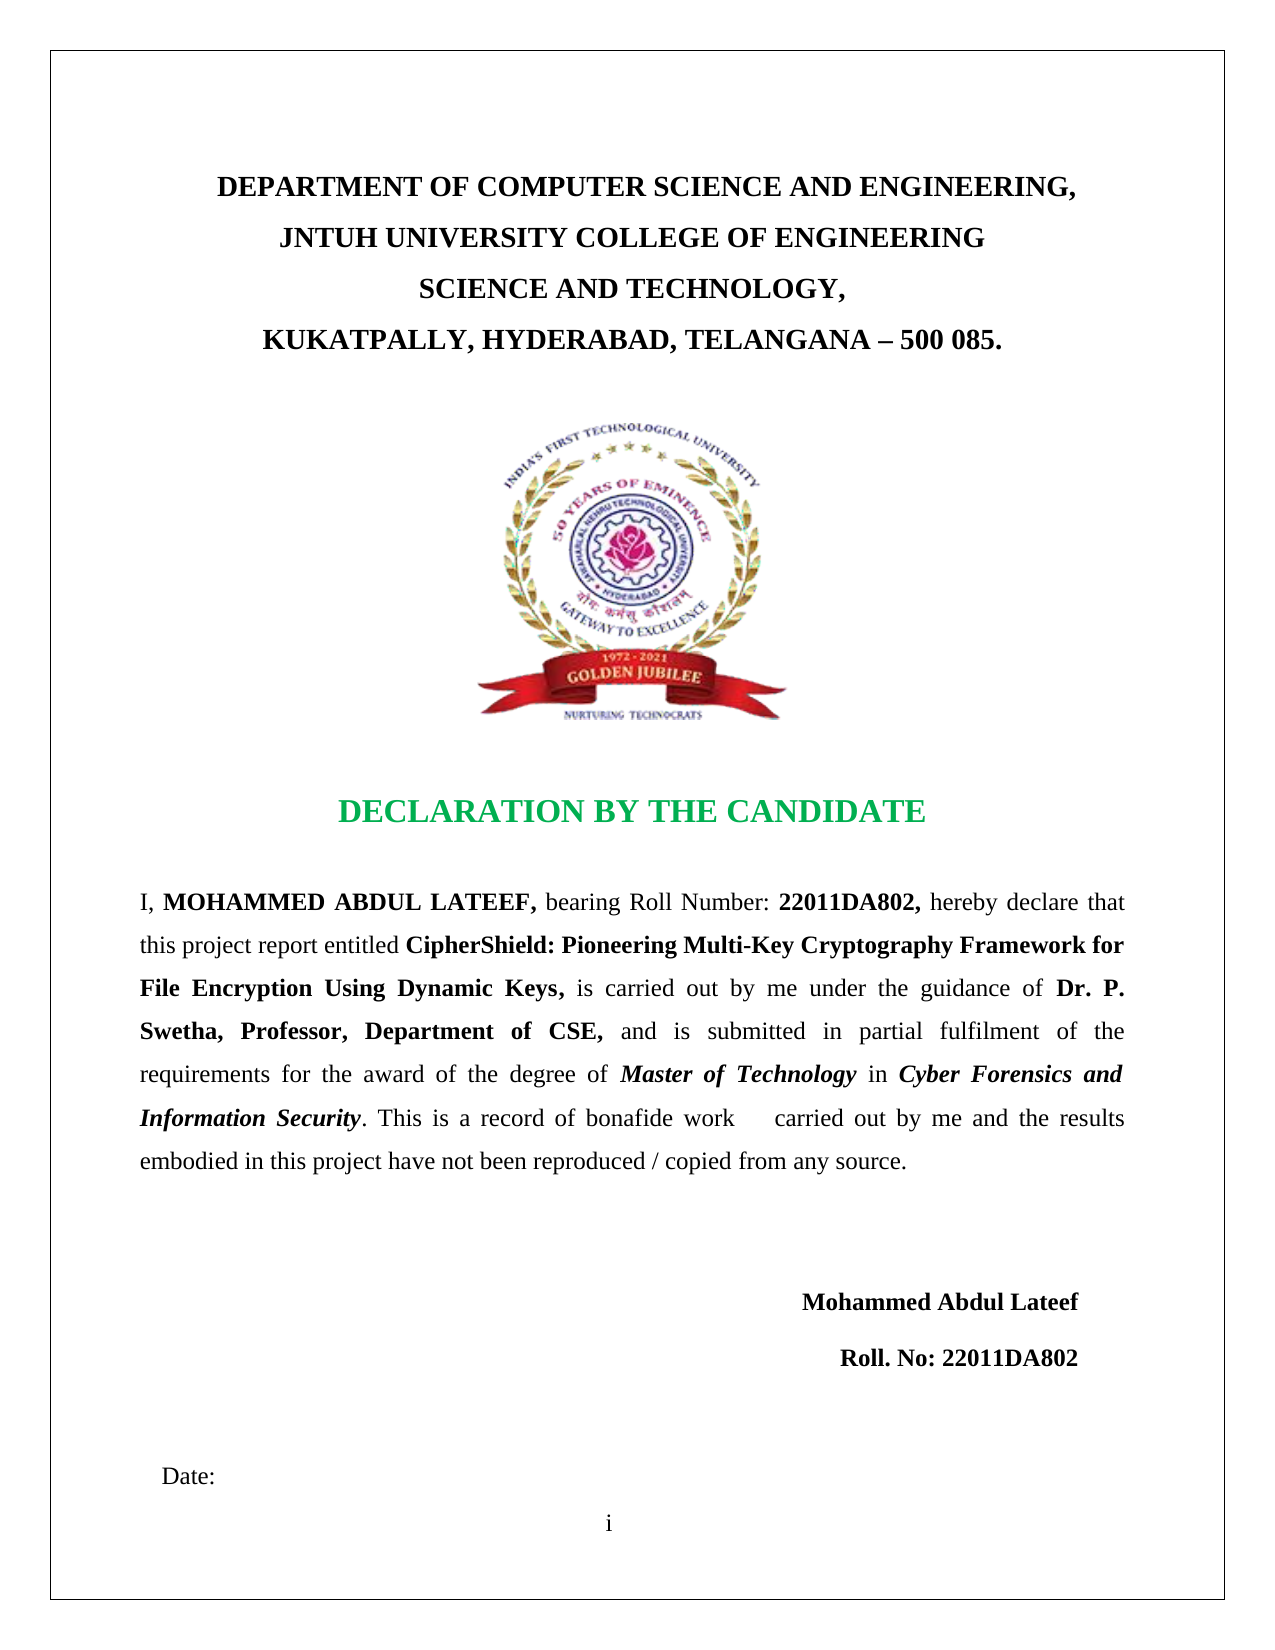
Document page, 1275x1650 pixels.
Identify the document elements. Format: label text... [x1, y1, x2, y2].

text Date: [139, 1461, 1125, 1490]
text DEPARTMENT OF COMPUTER SCIENCE AND ENGINEERING, [139, 169, 1125, 202]
text Mohammed Abdul Lateef [214, 1287, 1078, 1316]
text JNTUH UNIVERSITY COLLEGE OF ENGINEERING [139, 220, 1125, 253]
text SCIENCE AND TECHNOLOGY, [139, 271, 1125, 304]
picture [477, 423, 788, 720]
text Roll. No: 22011DA802 [139, 1343, 1078, 1372]
text I, MOHAMMED ABDUL LATEEF, bearing Roll Number: 22011DA802, hereby declare that this project report entitled CipherShield: Pioneering Multi-Key Cryptography Framework for File Encryption Using Dynamic Keys, is carried out by me under the guidance of Dr. P. Swetha, Professor, Department of CSE, and is submitted in partial fulfilment of the requirements for the award of the degree of Master of Technology in Cyber Forensics and Information Security. This is a record of bonafide work carried out by me and the results embodied in this project have not been reproduced / copied from any source. [139, 887, 1125, 1174]
text KUKATPALLY, HYDERABAD, TELANGANA – 500 085. [139, 322, 1125, 355]
text DECLARATION BY THE CANDIDATE [139, 791, 1125, 829]
